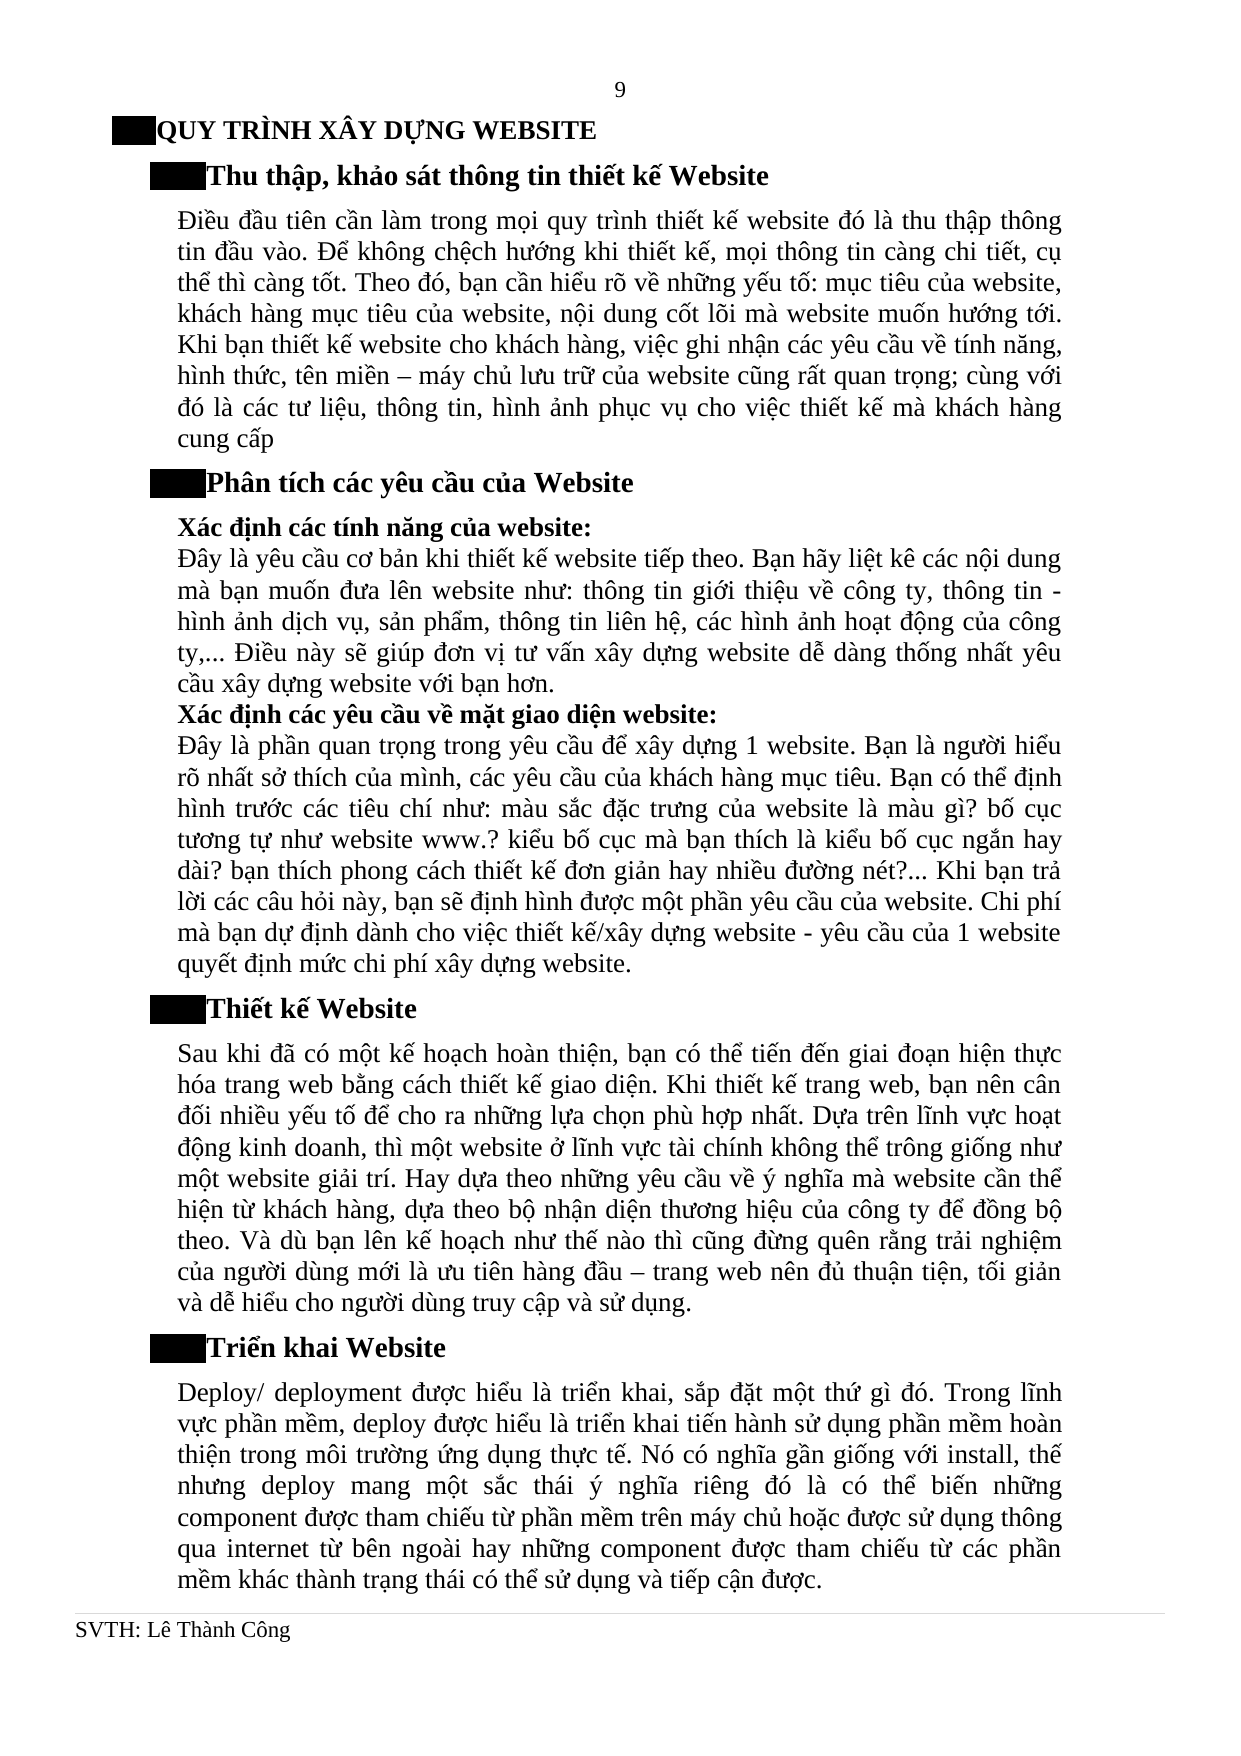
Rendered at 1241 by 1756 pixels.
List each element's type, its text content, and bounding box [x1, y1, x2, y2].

text Đây là yêu cầu cơ bản khi thiết kế website tiếp theo. Bạn hãy liệt kê các nội dung mà bạn muốn đưa lên website như: thông tin giới thiệu về công ty, thông tin - hình ảnh dịch vụ, sản phẩm, thông tin liên hệ, các hình ảnh hoạt động của công ty,... Điều này sẽ giúp đơn vị tư vấn xây dựng website dễ dàng thống nhất yêu cầu xây dựng website với bạn hơn. [177, 543, 1063, 698]
subtitle Triển khai Website [150, 1330, 1165, 1363]
text Deploy/ deployment được hiểu là triển khai, sắp đặt một thứ gì đó. Trong lĩnh vực phần mềm, deploy được hiểu là triển khai tiến hành sử dụng phần mềm hoàn thiện trong môi trường ứng dụng thực tế. Nó có nghĩa gần giống với install, thế nhưng deploy mang một sắc thái ý nghĩa riêng đó là có thể biến những component được tham chiếu từ phần mềm trên máy chủ hoặc được sử dụng thông qua internet từ bên ngoài hay những component được tham chiếu từ các phần mềm khác thành trạng thái có thể sử dụng và tiếp cận được. [177, 1376, 1063, 1594]
text Xác định các yêu cầu về mặt giao diện website: [177, 698, 1063, 729]
text Đây là phần quan trọng trong yêu cầu để xây dựng 1 website. Bạn là người hiểu rõ nhất sở thích của mình, các yêu cầu của khách hàng mục tiêu. Bạn có thể định hình trước các tiêu chí như: màu sắc đặc trưng của website là màu gì? bố cục tương tự như website www.? kiểu bố cục mà bạn thích là kiểu bố cục ngắn hay dài? bạn thích phong cách thiết kế đơn giản hay nhiều đường nét?... Khi bạn trả lời các câu hỏi này, bạn sẽ định hình được một phần yêu cầu của website. Chi phí mà bạn dự định dành cho việc thiết kế/xây dựng website - yêu cầu của 1 website quyết định mức chi phí xây dựng website. [177, 729, 1063, 979]
subtitle Thu thập, khảo sát thông tin thiết kế Website [150, 158, 1165, 191]
subtitle Phân tích các yêu cầu của Website [150, 465, 1165, 499]
subtitle Quy trình xây dựng Website [112, 114, 1165, 145]
text Xác định các tính năng của website: [177, 511, 1063, 543]
text Sau khi đã có một kế hoạch hoàn thiện, bạn có thể tiến đến giai đoạn hiện thực hóa trang web bằng cách thiết kế giao diện. Khi thiết kế trang web, bạn nên cân đối nhiều yếu tố để cho ra những lựa chọn phù hợp nhất. Dựa trên lĩnh vực hoạt động kinh doanh, thì một website ở lĩnh vực tài chính không thể trông giống như một website giải trí. Hay dựa theo những yêu cầu về ý nghĩa mà website cần thể hiện từ khách hàng, dựa theo bộ nhận diện thương hiệu của công ty để đồng bộ theo. Và dù bạn lên kế hoạch như thế nào thì cũng đừng quên rằng trải nghiệm của người dùng mới là ưu tiên hàng đầu – trang web nên đủ thuận tiện, tối giản và dễ hiểu cho người dùng truy cập và sử dụng. [177, 1037, 1063, 1317]
subtitle Thiết kế Website [150, 991, 1165, 1025]
text Điều đầu tiên cần làm trong mọi quy trình thiết kế website đó là thu thập thông tin đầu vào. Để không chệch hướng khi thiết kế, mọi thông tin càng chi tiết, cụ thể thì càng tốt. Theo đó, bạn cần hiểu rõ về những yếu tố: mục tiêu của website, khách hàng mục tiêu của website, nội dung cốt lõi mà website muốn hướng tới. Khi bạn thiết kế website cho khách hàng, việc ghi nhận các yêu cầu về tính năng, hình thức, tên miền – máy chủ lưu trữ của website cũng rất quan trọng; cùng với đó là các tư liệu, thông tin, hình ảnh phục vụ cho việc thiết kế mà khách hàng cung cấp [177, 204, 1063, 453]
